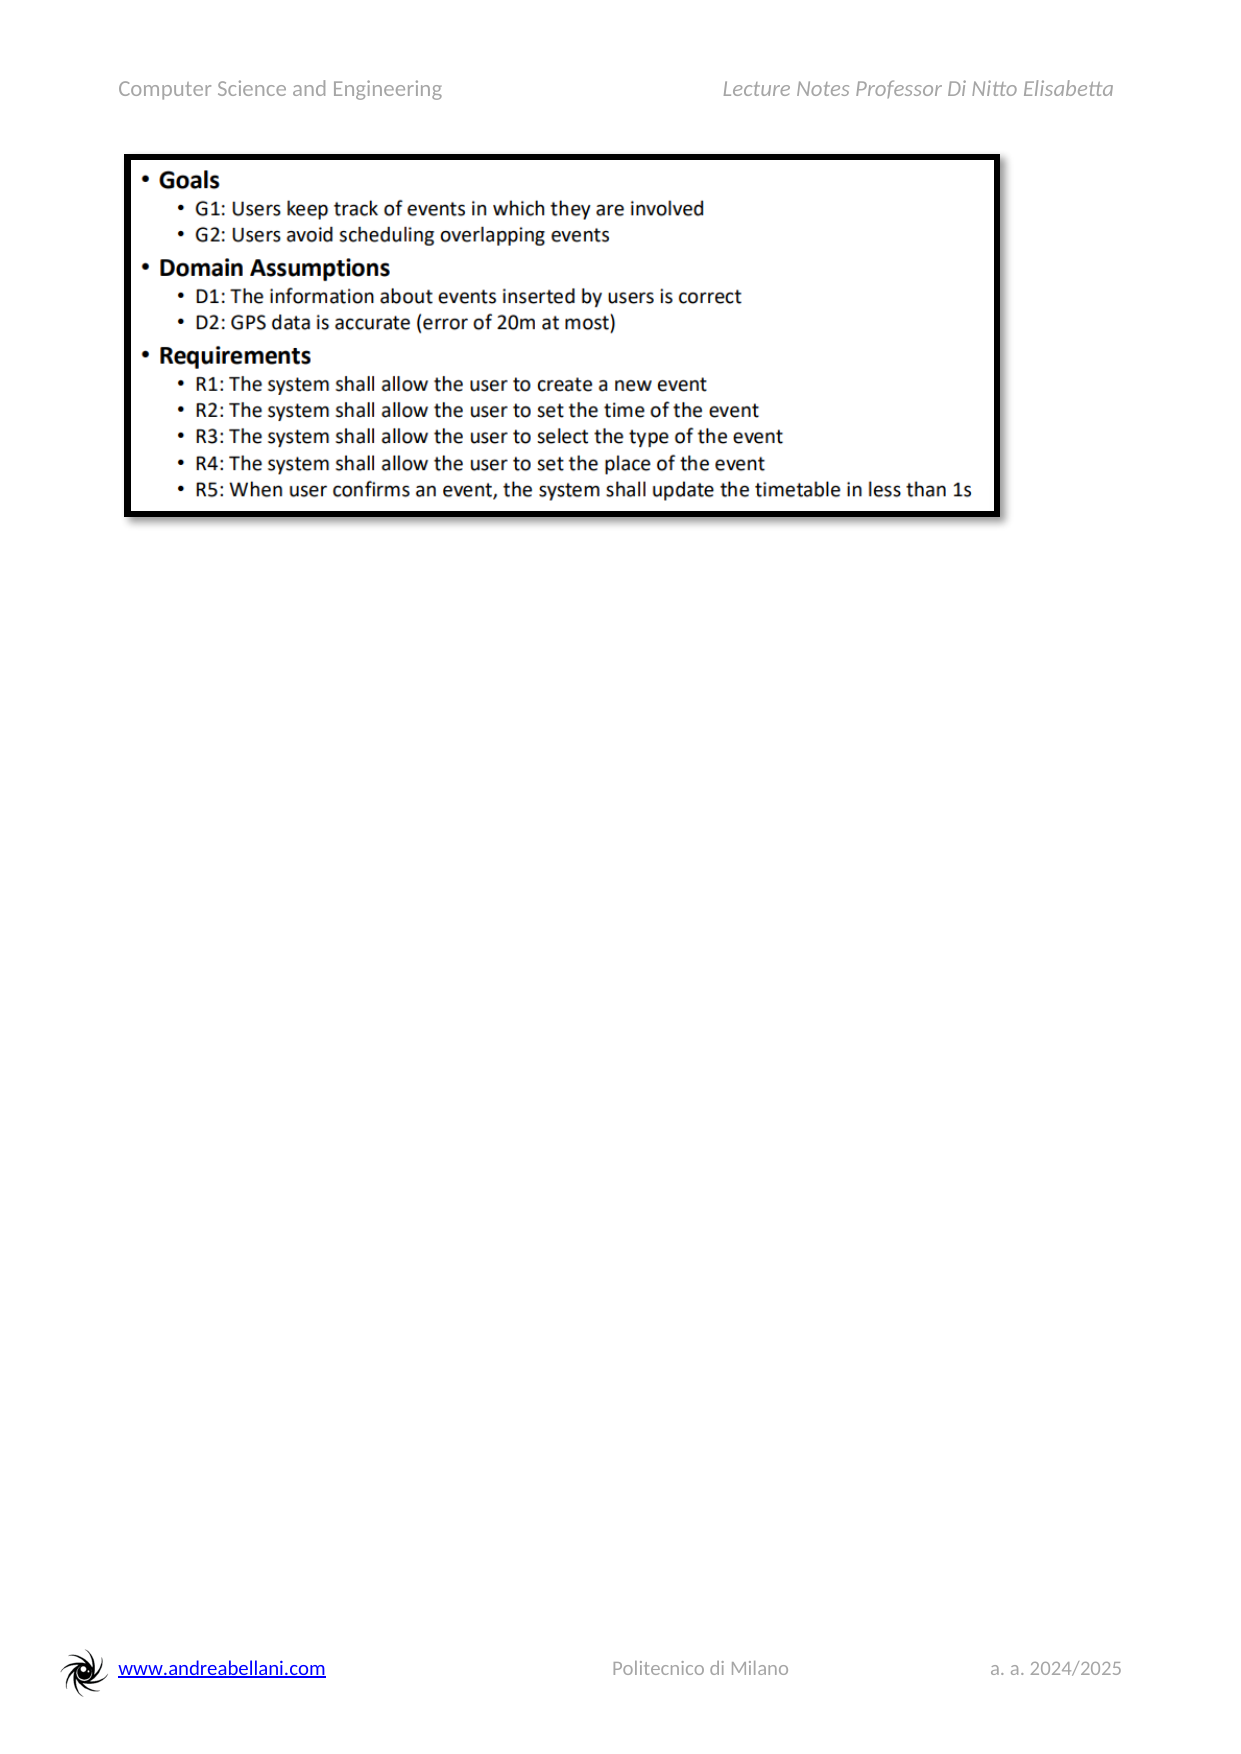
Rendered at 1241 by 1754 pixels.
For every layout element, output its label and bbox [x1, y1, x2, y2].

picture [58, 1649, 110, 1699]
picture [131, 160, 994, 511]
